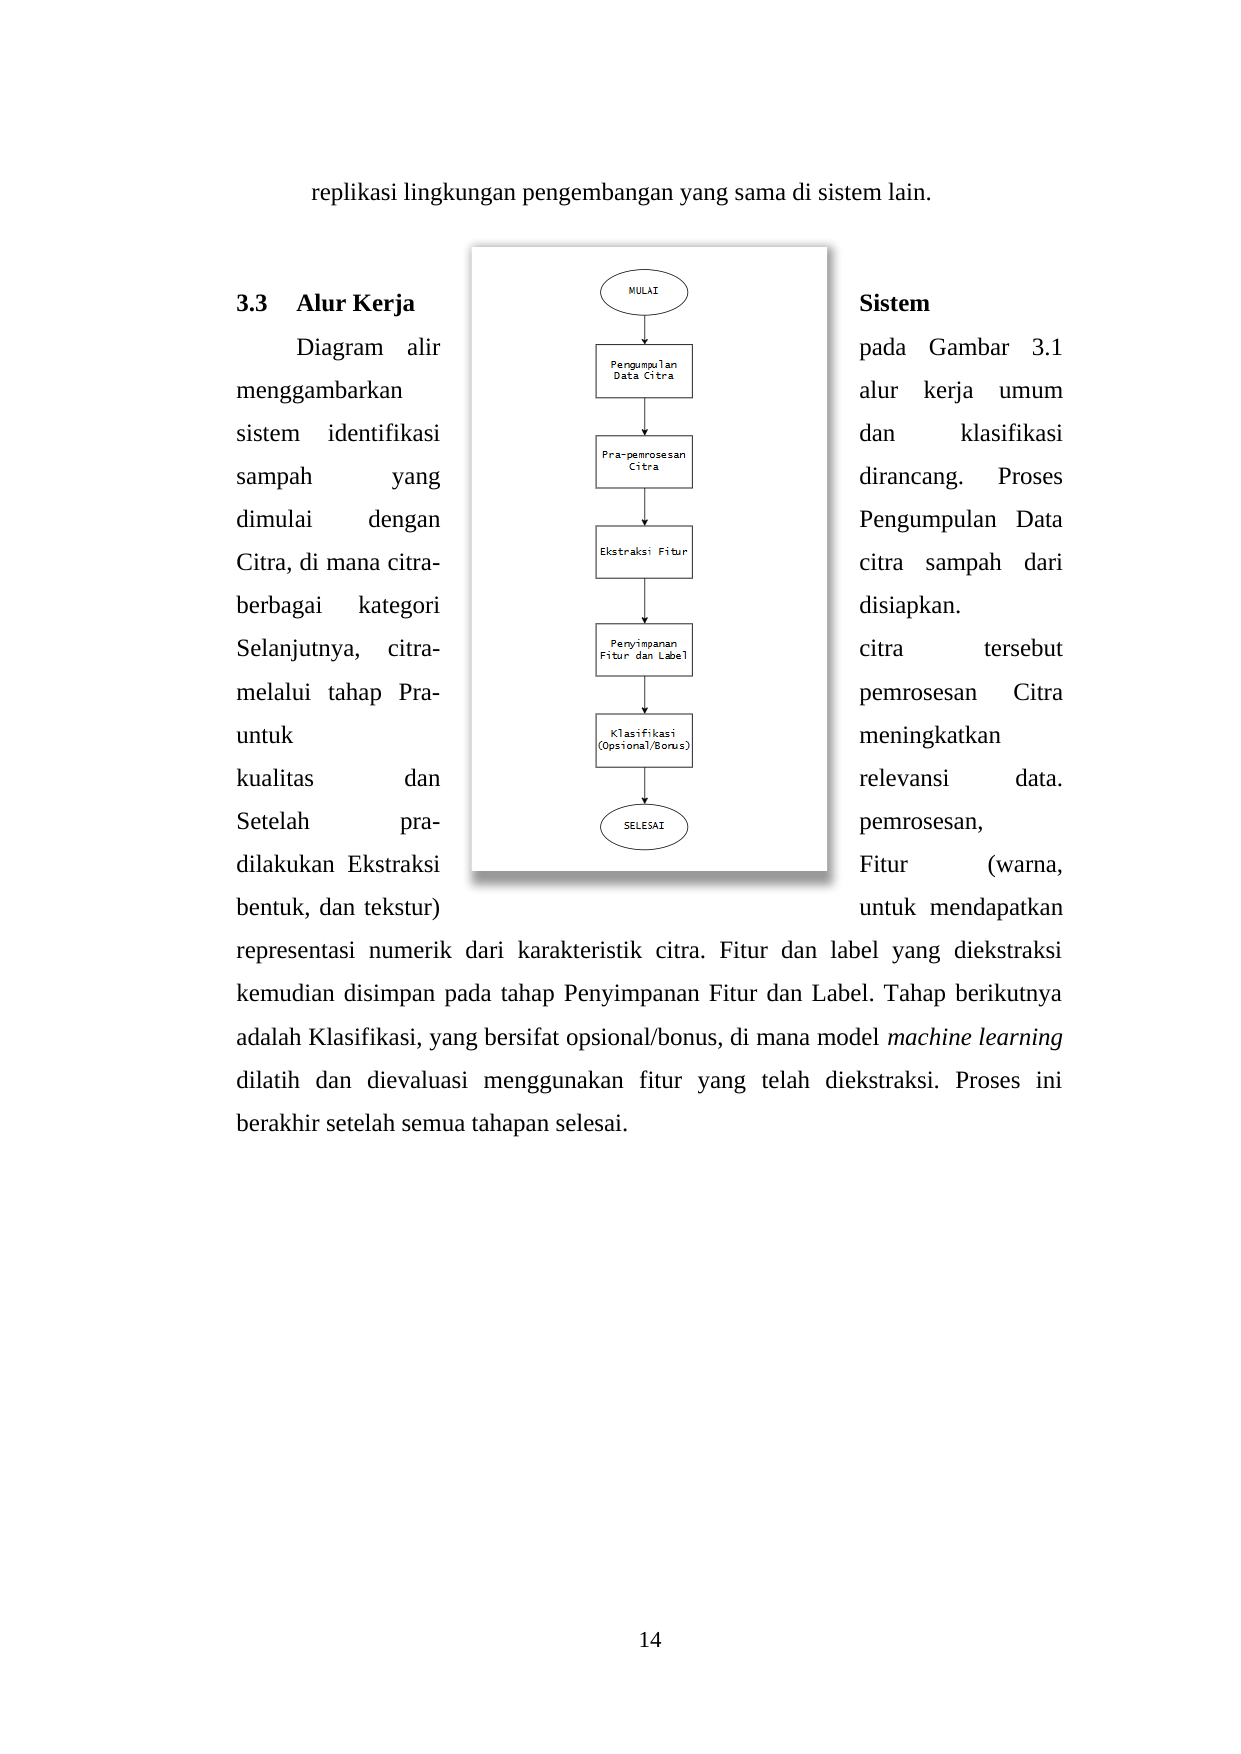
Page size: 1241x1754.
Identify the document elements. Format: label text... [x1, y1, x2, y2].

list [274, 177, 1063, 206]
subtitle Alur Kerja Sistem [236, 288, 465, 317]
picture [471, 247, 828, 871]
subtitle Alur Kerja Sistem [840, 288, 1063, 317]
